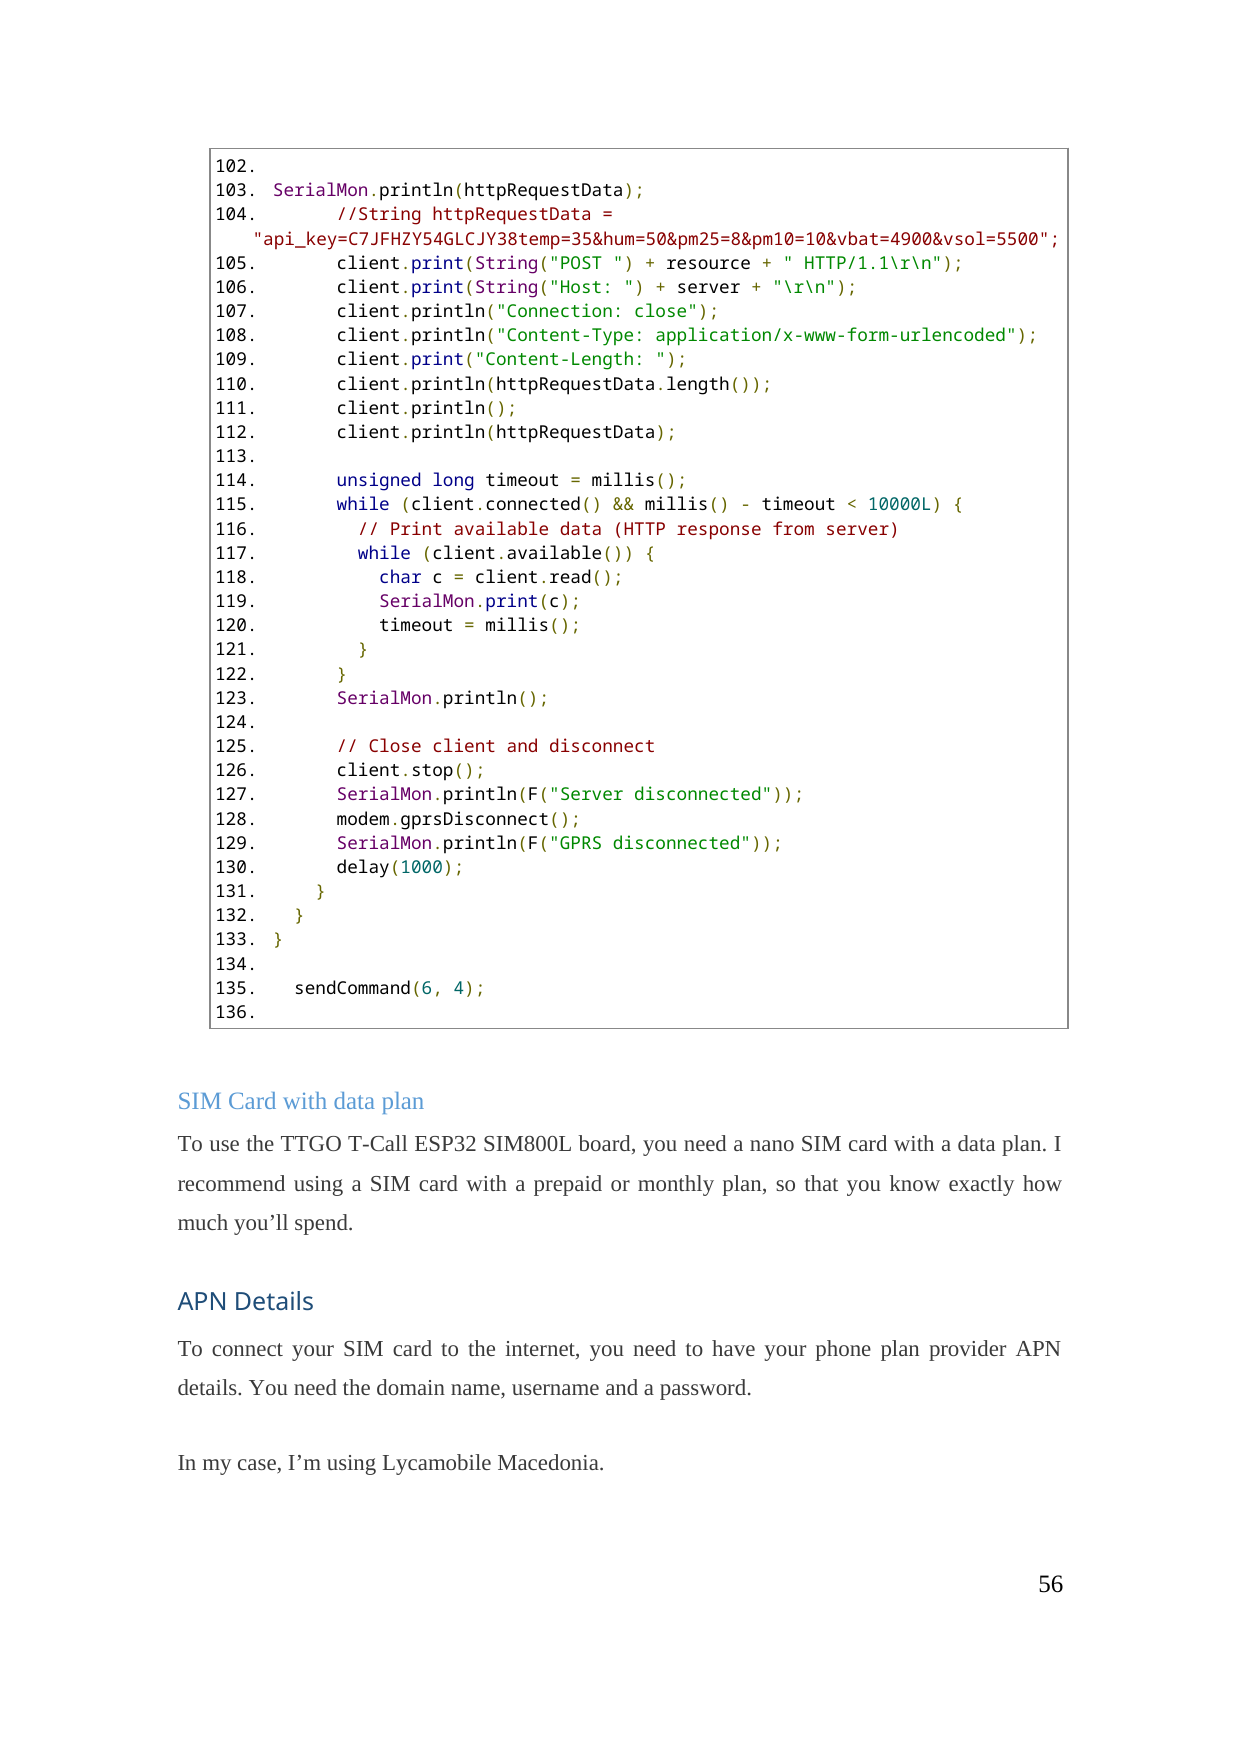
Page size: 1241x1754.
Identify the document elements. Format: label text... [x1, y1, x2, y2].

list client.print("Content-Length: "); [211, 341, 1067, 365]
list unsigned long timeout = millis(); [211, 462, 1067, 486]
list SerialMon.println(F("Server disconnected")); [211, 776, 1067, 800]
list char c = client.read(); [211, 558, 1067, 583]
list sendCommand(6, 4); [211, 969, 1067, 999]
list client.println("Content-Type: application/x-www-form-urlencoded"); [211, 317, 1067, 341]
list client.println(httpRequestData); [211, 413, 1067, 443]
list modem.gprsDisconnect(); [211, 800, 1067, 824]
list delay(1000); [211, 848, 1067, 873]
list } [211, 631, 1067, 655]
list client.println("Connection: close"); [211, 293, 1067, 317]
list timeout = millis(); [211, 607, 1067, 631]
list } [211, 921, 1067, 951]
list while (client.available()) { [211, 534, 1067, 558]
list client.println(); [211, 389, 1067, 413]
list while (client.connected() && millis() - timeout < 10000L) { [211, 486, 1067, 510]
list SerialMon.print(c); [211, 583, 1067, 607]
list client.stop(); [211, 752, 1067, 776]
list SerialMon.println(); [211, 679, 1067, 709]
list //String httpRequestData = "api_key=C7JFHZY54GLCJY38temp=35&hum=50&pm25=8&pm10=10&vbat=4900&vsol=5500"; [211, 196, 1067, 244]
list client.print(String("POST ") + resource + " HTTP/1.1\r\n"); [211, 244, 1067, 268]
subtitle SIM Card with data plan [177, 1082, 1063, 1115]
list SerialMon.println(F("GPRS disconnected")); [211, 824, 1067, 848]
text In my case, I’m using Lycamobile Macedonia. [177, 1449, 1063, 1475]
text To connect your SIM card to the internet, you need to have your phone plan provider APN details. You need the domain name, username and a password. [177, 1335, 1063, 1401]
text To use the TTGO T-Call ESP32 SIM800L board, you need a nano SIM card with a data plan. I recommend using a SIM card with a prepaid or monthly plan, so that you know exactly how much you’ll spend. [177, 1130, 1063, 1236]
list client.println(httpRequestData.length()); [211, 365, 1067, 389]
list SerialMon.println(httpRequestData); [211, 172, 1067, 196]
list // Close client and disconnect [211, 728, 1067, 752]
list } [211, 655, 1067, 679]
subtitle APN Details [177, 1284, 1063, 1318]
list // Print available data (HTTP response from server) [211, 510, 1067, 534]
list client.print(String("Host: ") + server + "\r\n"); [211, 268, 1067, 293]
list } [211, 873, 1067, 897]
list } [211, 897, 1067, 921]
